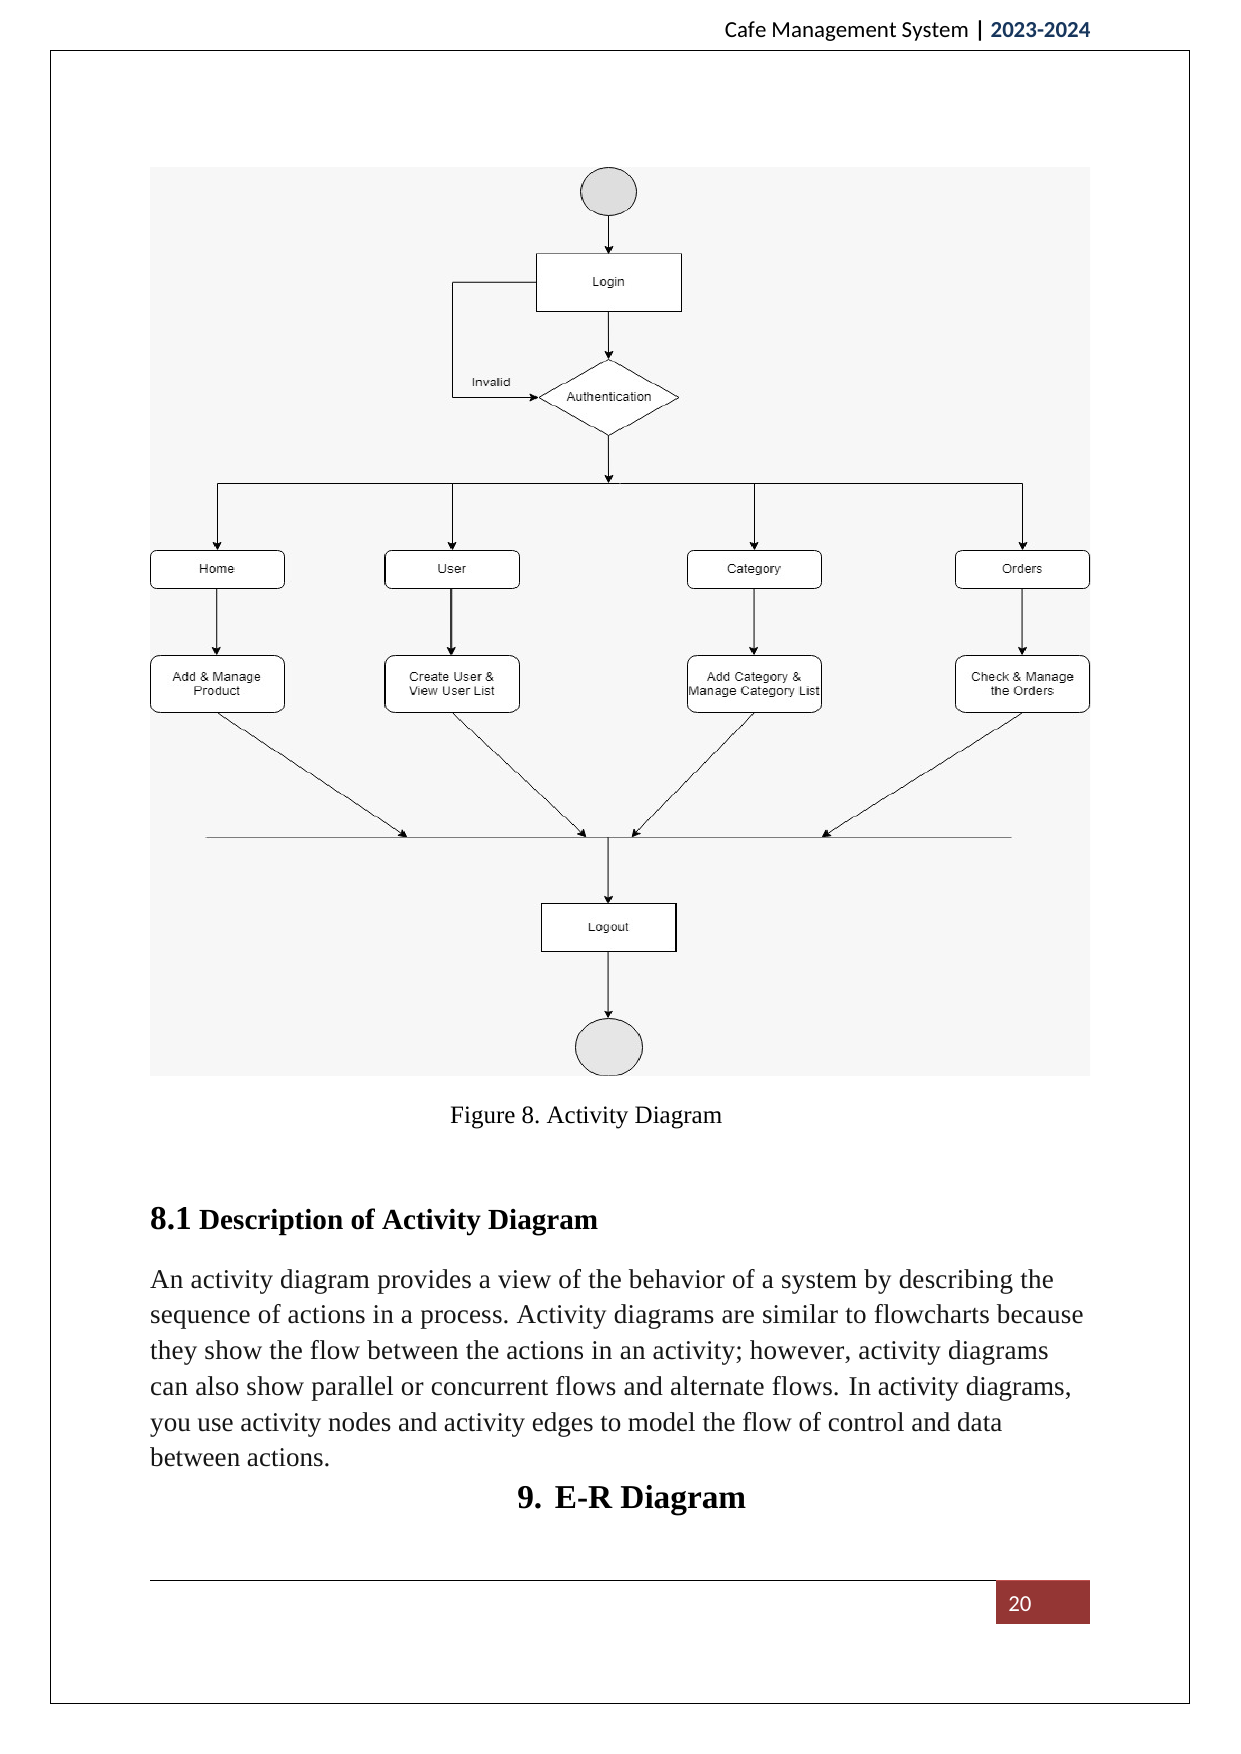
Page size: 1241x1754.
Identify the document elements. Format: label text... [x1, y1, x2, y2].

picture [150, 167, 1091, 1076]
list E-R Diagram [173, 1477, 1090, 1516]
list 8.1 Description of Activity Diagram [150, 1198, 1090, 1236]
text Figure 8. Activity Diagram [375, 1100, 1090, 1129]
text An activity diagram provides a view of the behavior of a system by describing the sequence of actions in a process. Activity diagrams are similar to flowcharts because they show the flow between the actions in an activity; however, activity diagrams can also show parallel or concurrent flows and alternate flows. In activity diagrams, you use activity nodes and activity edges to model the flow of control and data between actions. [150, 1263, 1090, 1473]
